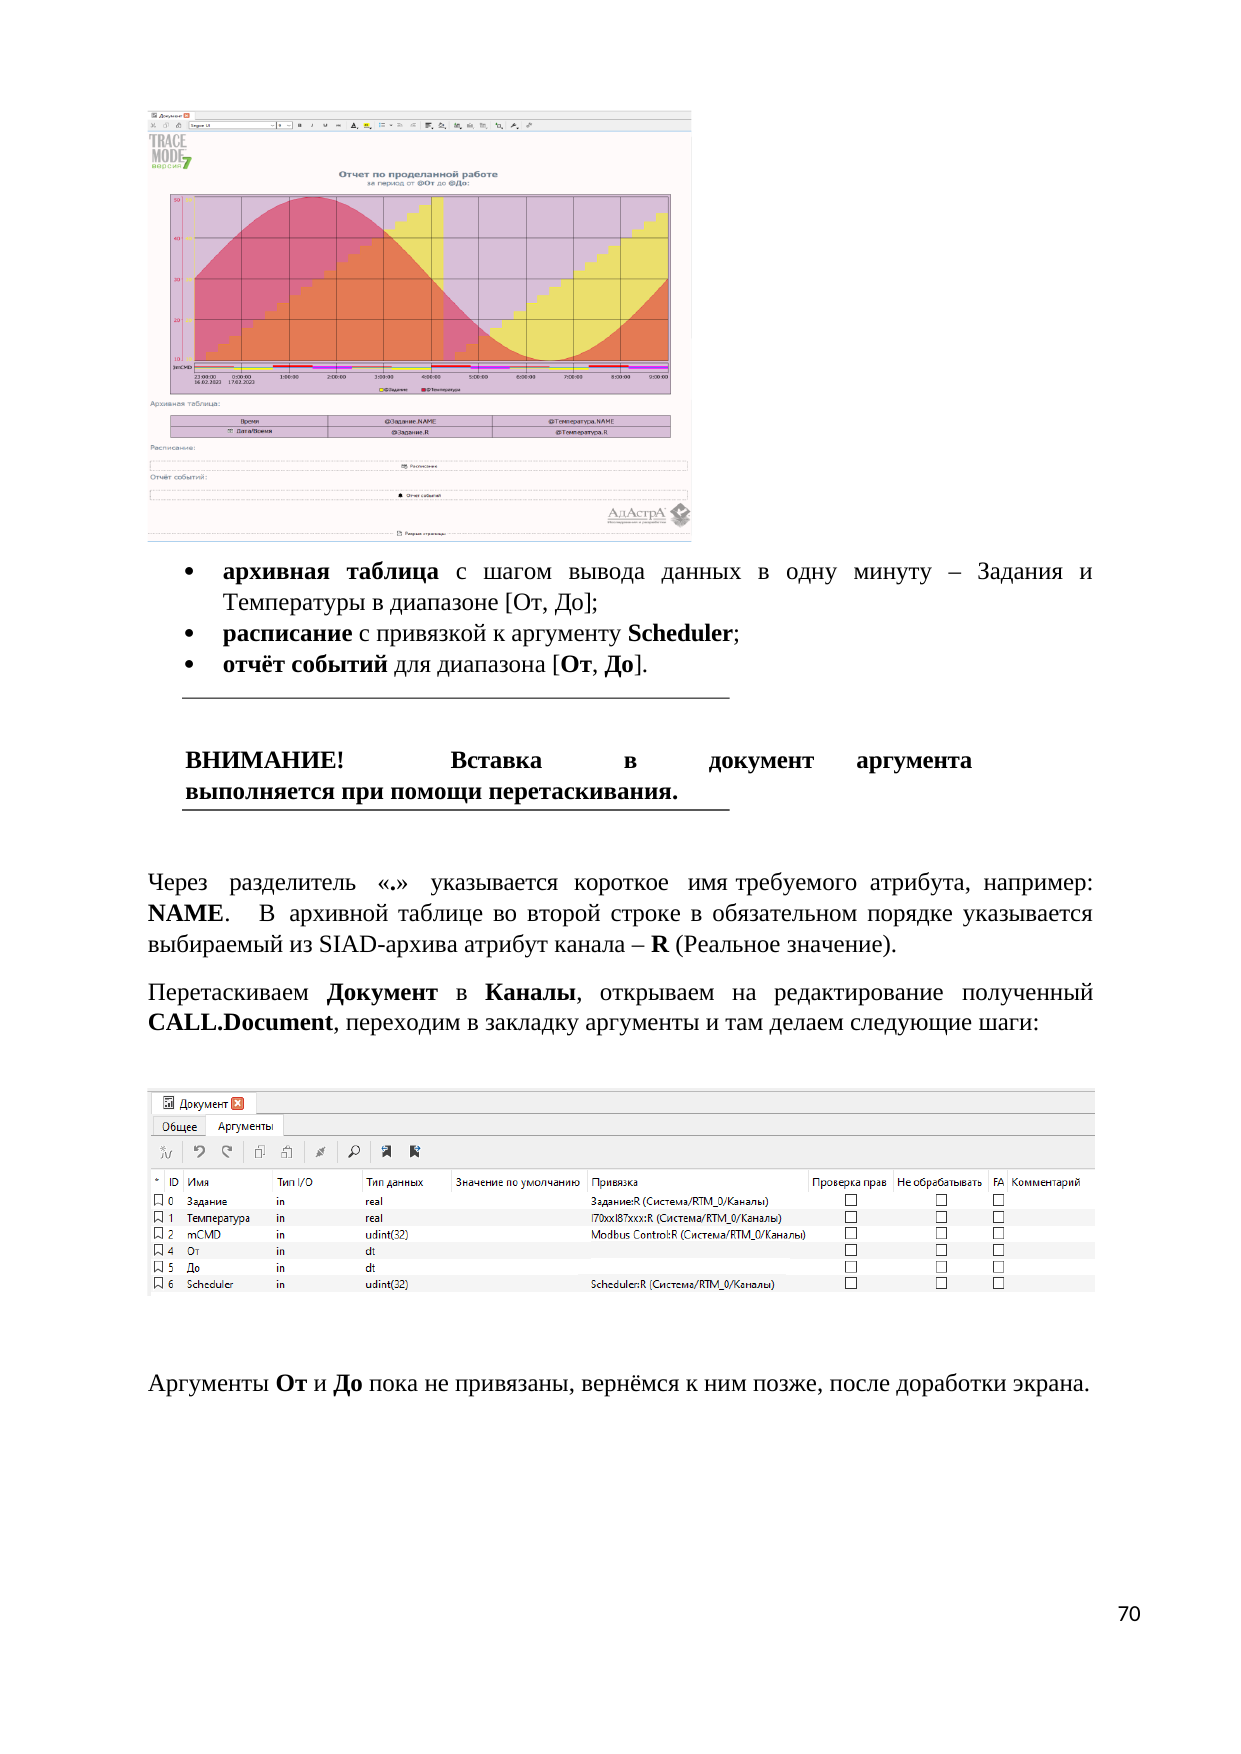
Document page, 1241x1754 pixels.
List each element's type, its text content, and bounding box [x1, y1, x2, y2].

text Через разделитель «.» указывается короткое имя требуемого атрибута, например: NAME. В архивной таблице во второй строке в обязательном порядке указывается выбираемый из SIAD-архива атрибут канала – R (Реальное значение). [148, 867, 1093, 958]
list расписание с привязкой к аргументу Scheduler; [185, 618, 1140, 647]
text Аргументы От и До пока не привязаны, вернёмся к ним позже, после доработки экрана. [148, 1368, 1093, 1397]
subtitle ВНИМАНИЕ! Вставка в документ аргумента выполняется при помощи перетаскивания. [185, 745, 1093, 804]
text Перетаскиваем Документ в Каналы, открываем на редактирование полученный CALL.Document, переходим в закладку аргументы и там делаем следующие шаги: [148, 977, 1093, 1036]
picture [147, 110, 692, 542]
list отчёт событий для диапазона [От, До]. [185, 649, 1140, 678]
picture [147, 1088, 1095, 1296]
list архивная таблица с шагом вывода данных в одну минуту – Задания и Температуры в диапазоне [От, До]; [185, 556, 1093, 616]
